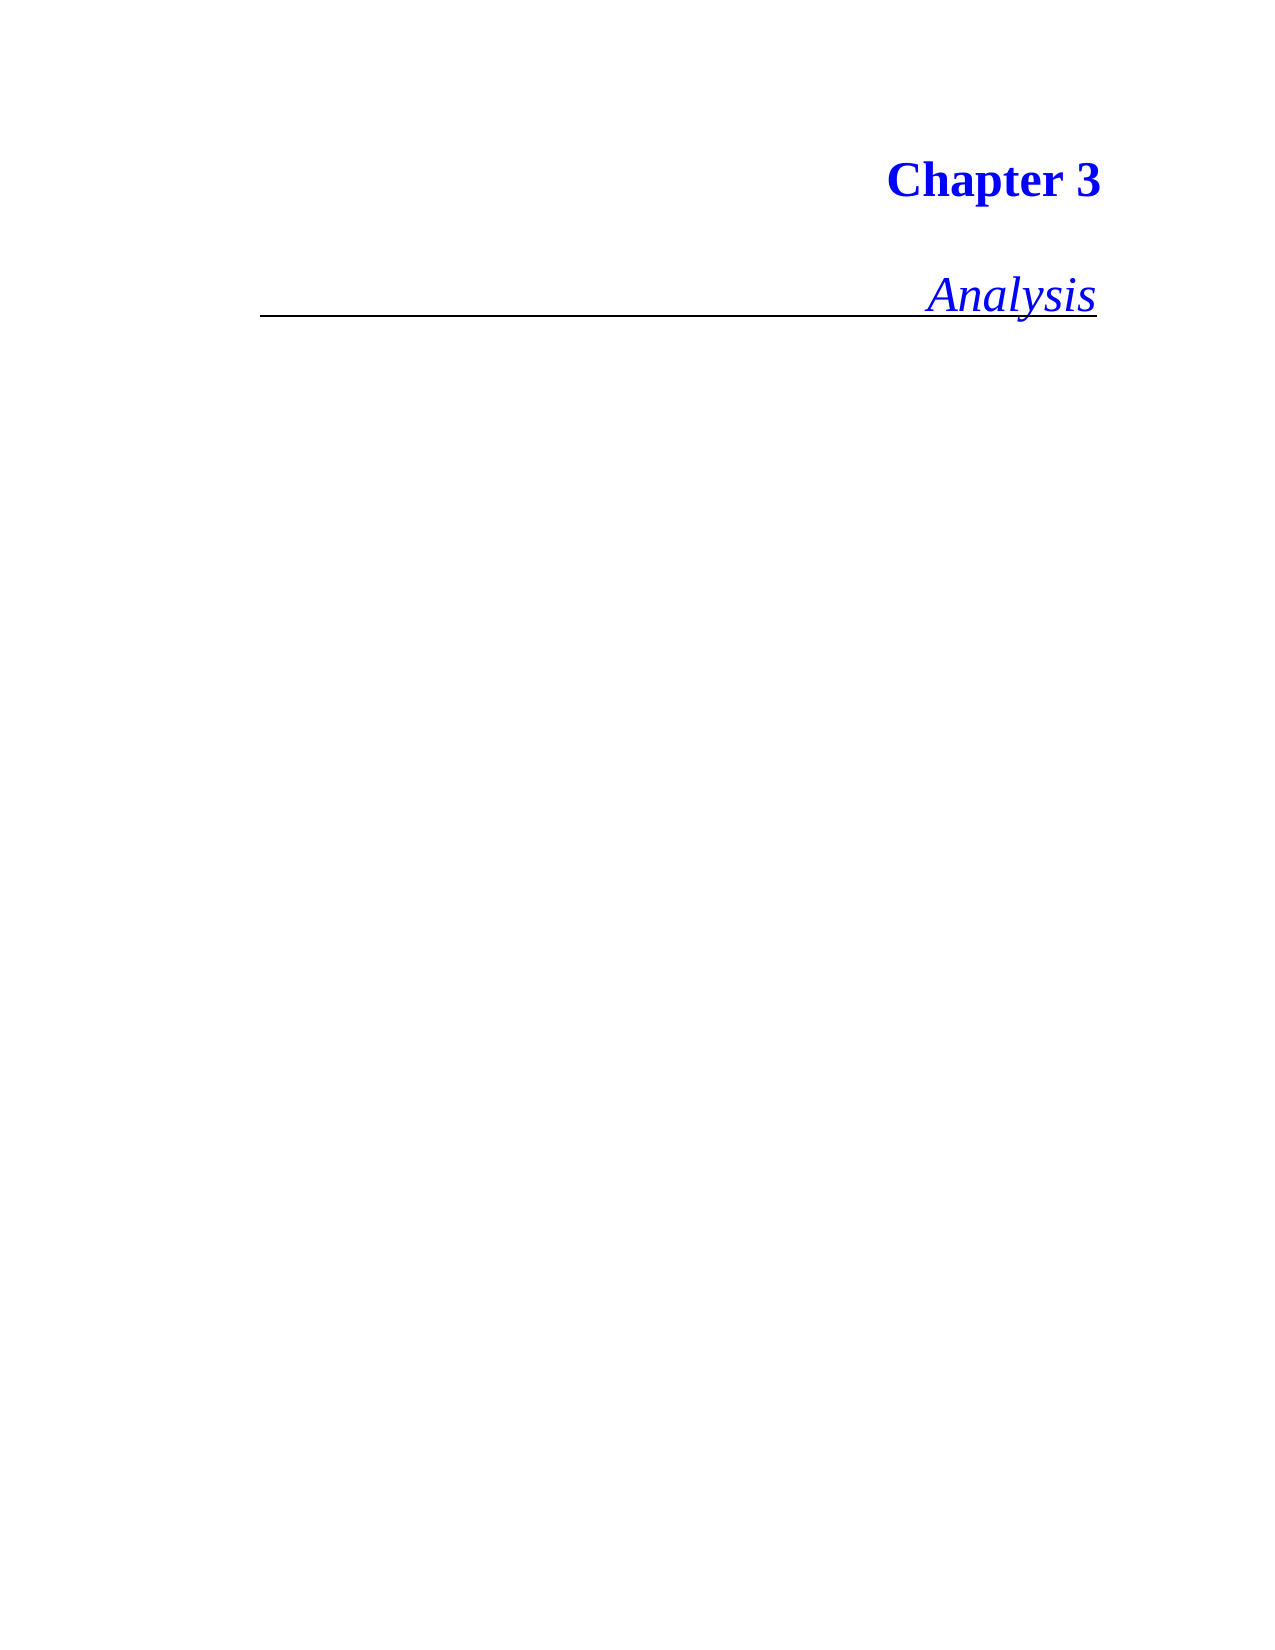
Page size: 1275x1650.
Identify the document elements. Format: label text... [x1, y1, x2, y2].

text IntroductionllllllllllllllllllllllllllllllAnalysis [225, 265, 1101, 322]
text Chapter 3 [225, 150, 1101, 207]
